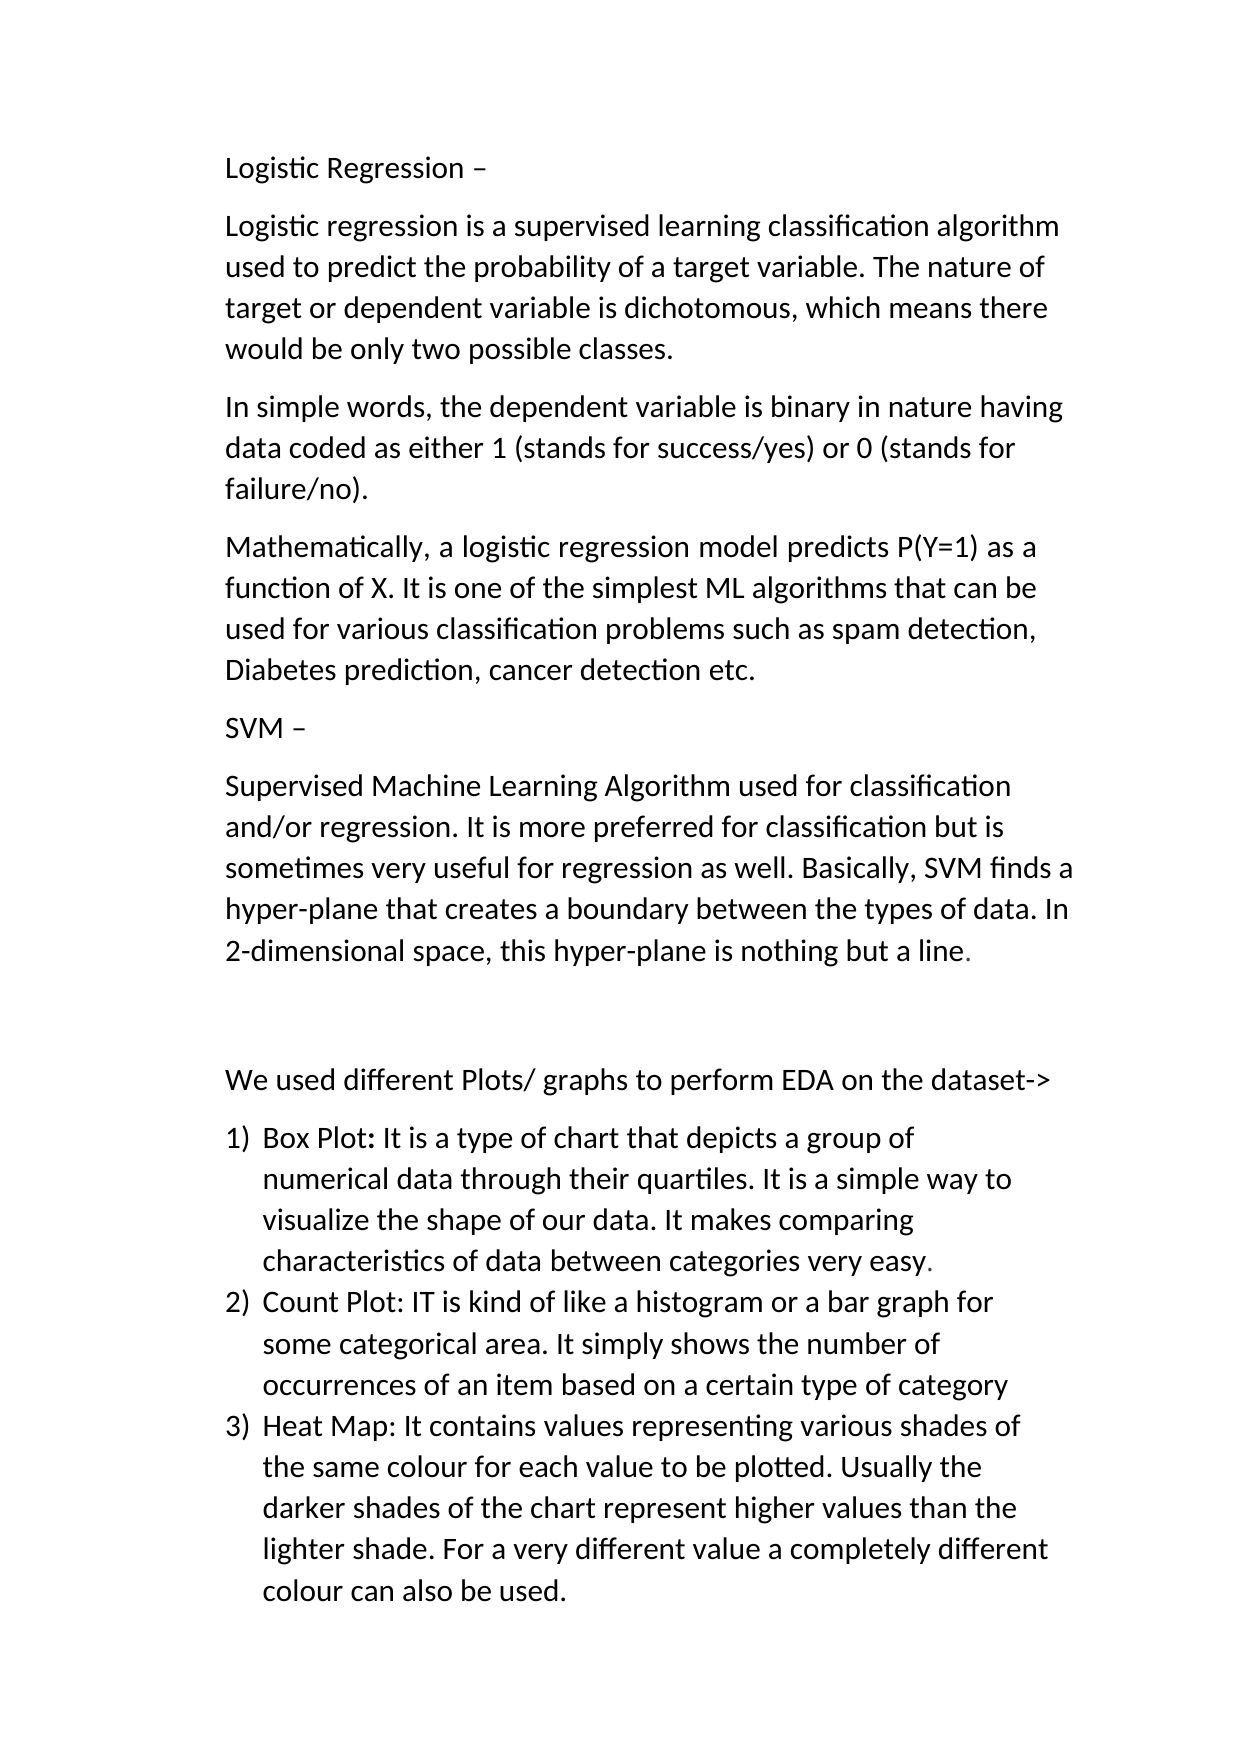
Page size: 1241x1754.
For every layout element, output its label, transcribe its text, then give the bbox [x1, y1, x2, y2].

text Supervised Machine Learning Algorithm used for classification and/or regression. It is more preferred for classification but is sometimes very useful for regression as well. Basically, SVM finds a hyper-plane that creates a boundary between the types of data. In 2-dimensional space, this hyper-plane is nothing but a line. [225, 766, 1075, 969]
text Logistic regression is a supervised learning classification algorithm used to predict the probability of a target variable. The nature of target or dependent variable is dichotomous, which means there would be only two possible classes. [225, 206, 1063, 367]
list Count Plot: IT is kind of like a histogram or a bar graph for some categorical area. It simply shows the number of occurrences of an item based on a certain type of category [225, 1283, 1071, 1403]
text We used different Plots/ graphs to perform EDA on the dataset-> [225, 1060, 1176, 1098]
text SVM – [225, 708, 1176, 746]
text In simple words, the dependent variable is binary in nature having data coded as either 1 (stands for success/yes) or 0 (stands for failure/no). [225, 387, 1066, 507]
text Mathematically, a logistic regression model predicts P(Y=1) as a function of X. It is one of the simplest ML algorithms that can be used for various classification problems such as spam detection, Diabetes prediction, cancer detection etc. [225, 527, 1038, 688]
list Heat Map: It contains values representing various shades of the same colour for each value to be plotted. Usually the darker shades of the chart represent higher values than the lighter shade. For a very different value a completely different colour can also be used. [225, 1406, 1069, 1609]
list Box Plot: It is a type of chart that depicts a group of numerical data through their quartiles. It is a simple way to visualize the shape of our data. It makes comparing characteristics of data between categories very easy. [225, 1118, 1048, 1279]
text Logistic Regression – [225, 148, 1176, 186]
